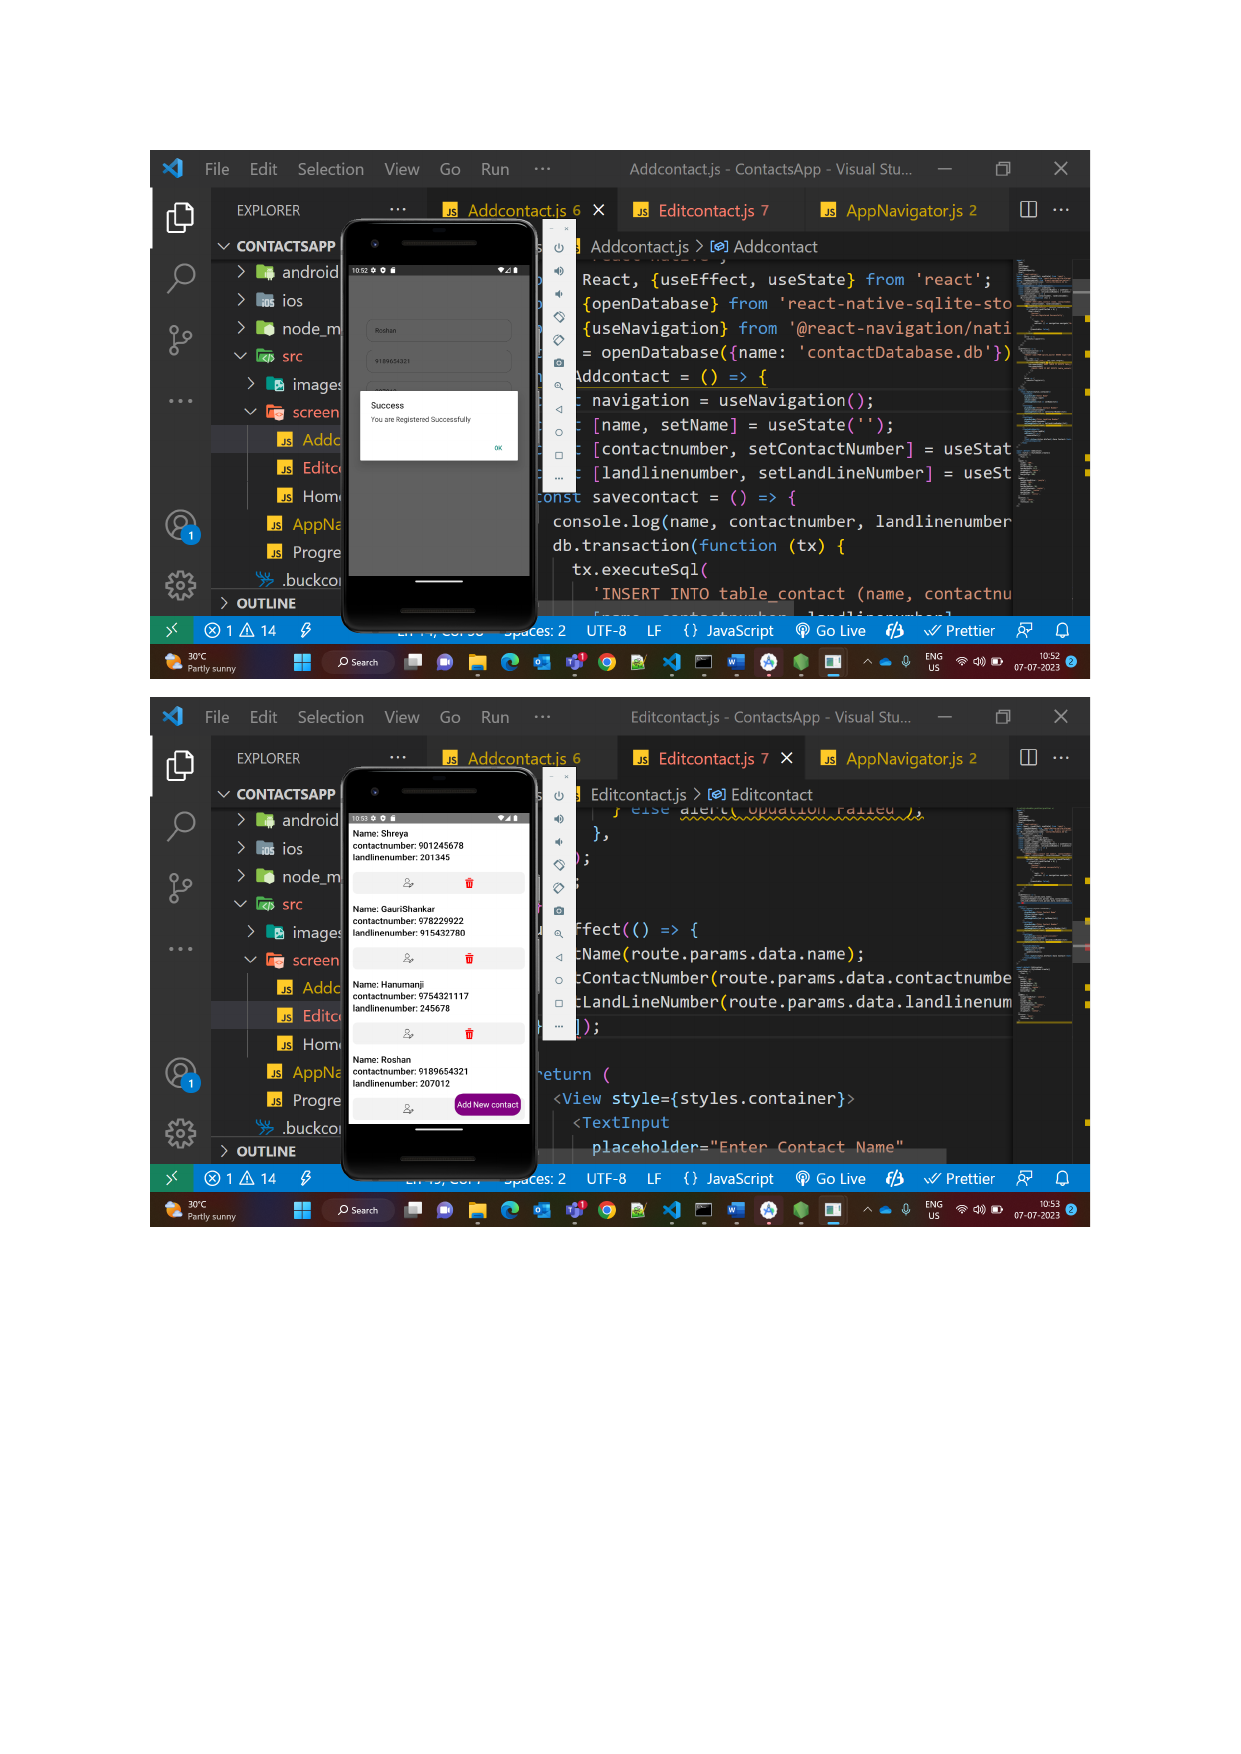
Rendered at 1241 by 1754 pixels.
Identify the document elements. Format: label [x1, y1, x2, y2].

picture [150, 697, 1091, 1227]
picture [150, 150, 1091, 679]
